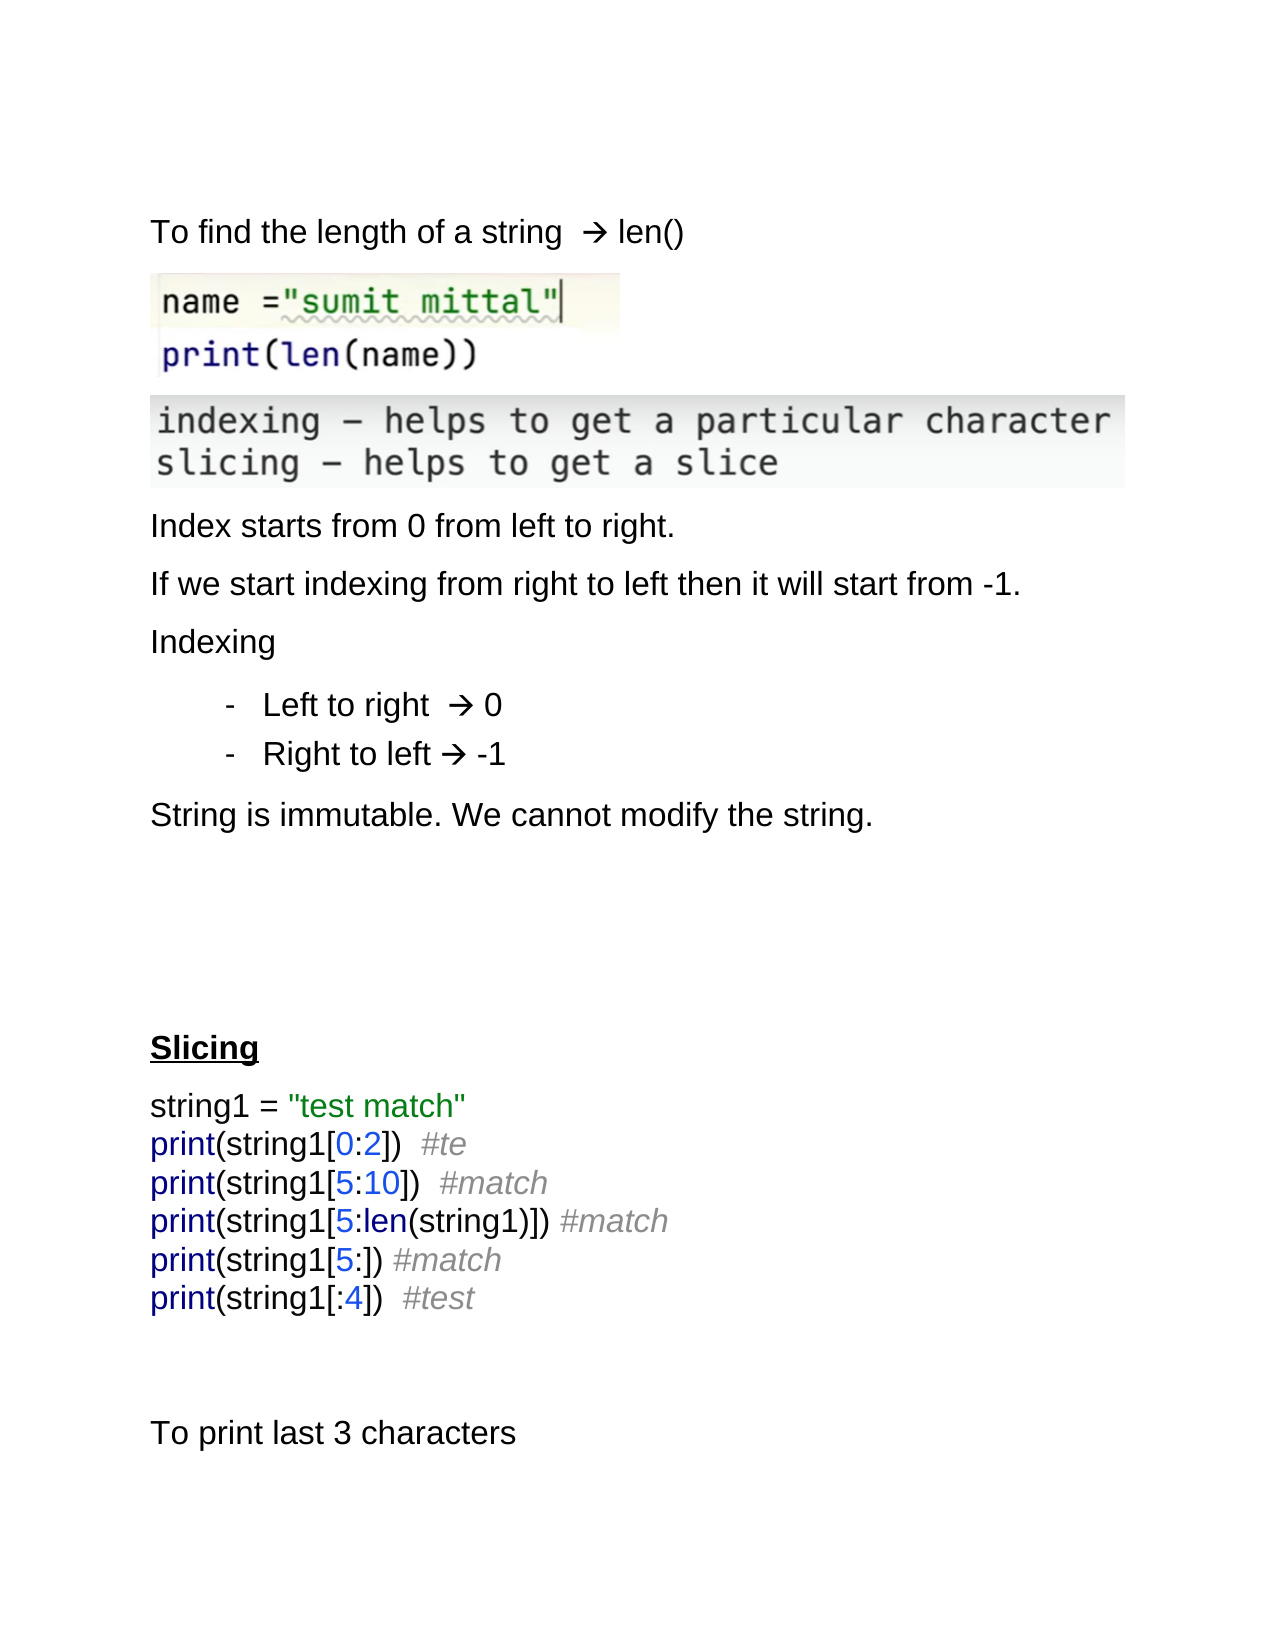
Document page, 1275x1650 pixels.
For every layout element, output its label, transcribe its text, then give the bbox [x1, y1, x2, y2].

text print(string1[5:len(string1)]) #match [150, 1201, 1125, 1240]
text string1 = "test match" print(string1[0:2]) #te print(string1[5:10]) #match [150, 1086, 1125, 1201]
text To find the length of a string 🡪 len() [150, 208, 1125, 253]
text Index starts from 0 from left to right. [150, 506, 1125, 545]
text String is immutable. We cannot modify the string. [150, 795, 1125, 834]
list Right to left 🡪 -1 [225, 730, 1125, 775]
text If we start indexing from right to left then it will start from -1. [150, 564, 1125, 603]
text Slicing [150, 1028, 1125, 1066]
text print(string1[5:]) #match [150, 1240, 1125, 1278]
list Left to right 🡪 0 [225, 681, 1125, 726]
text Indexing [150, 623, 1125, 661]
picture [150, 395, 1125, 488]
text To print last 3 characters [150, 1413, 1125, 1452]
picture [150, 273, 620, 377]
text print(string1[:4]) #test [150, 1278, 1125, 1317]
